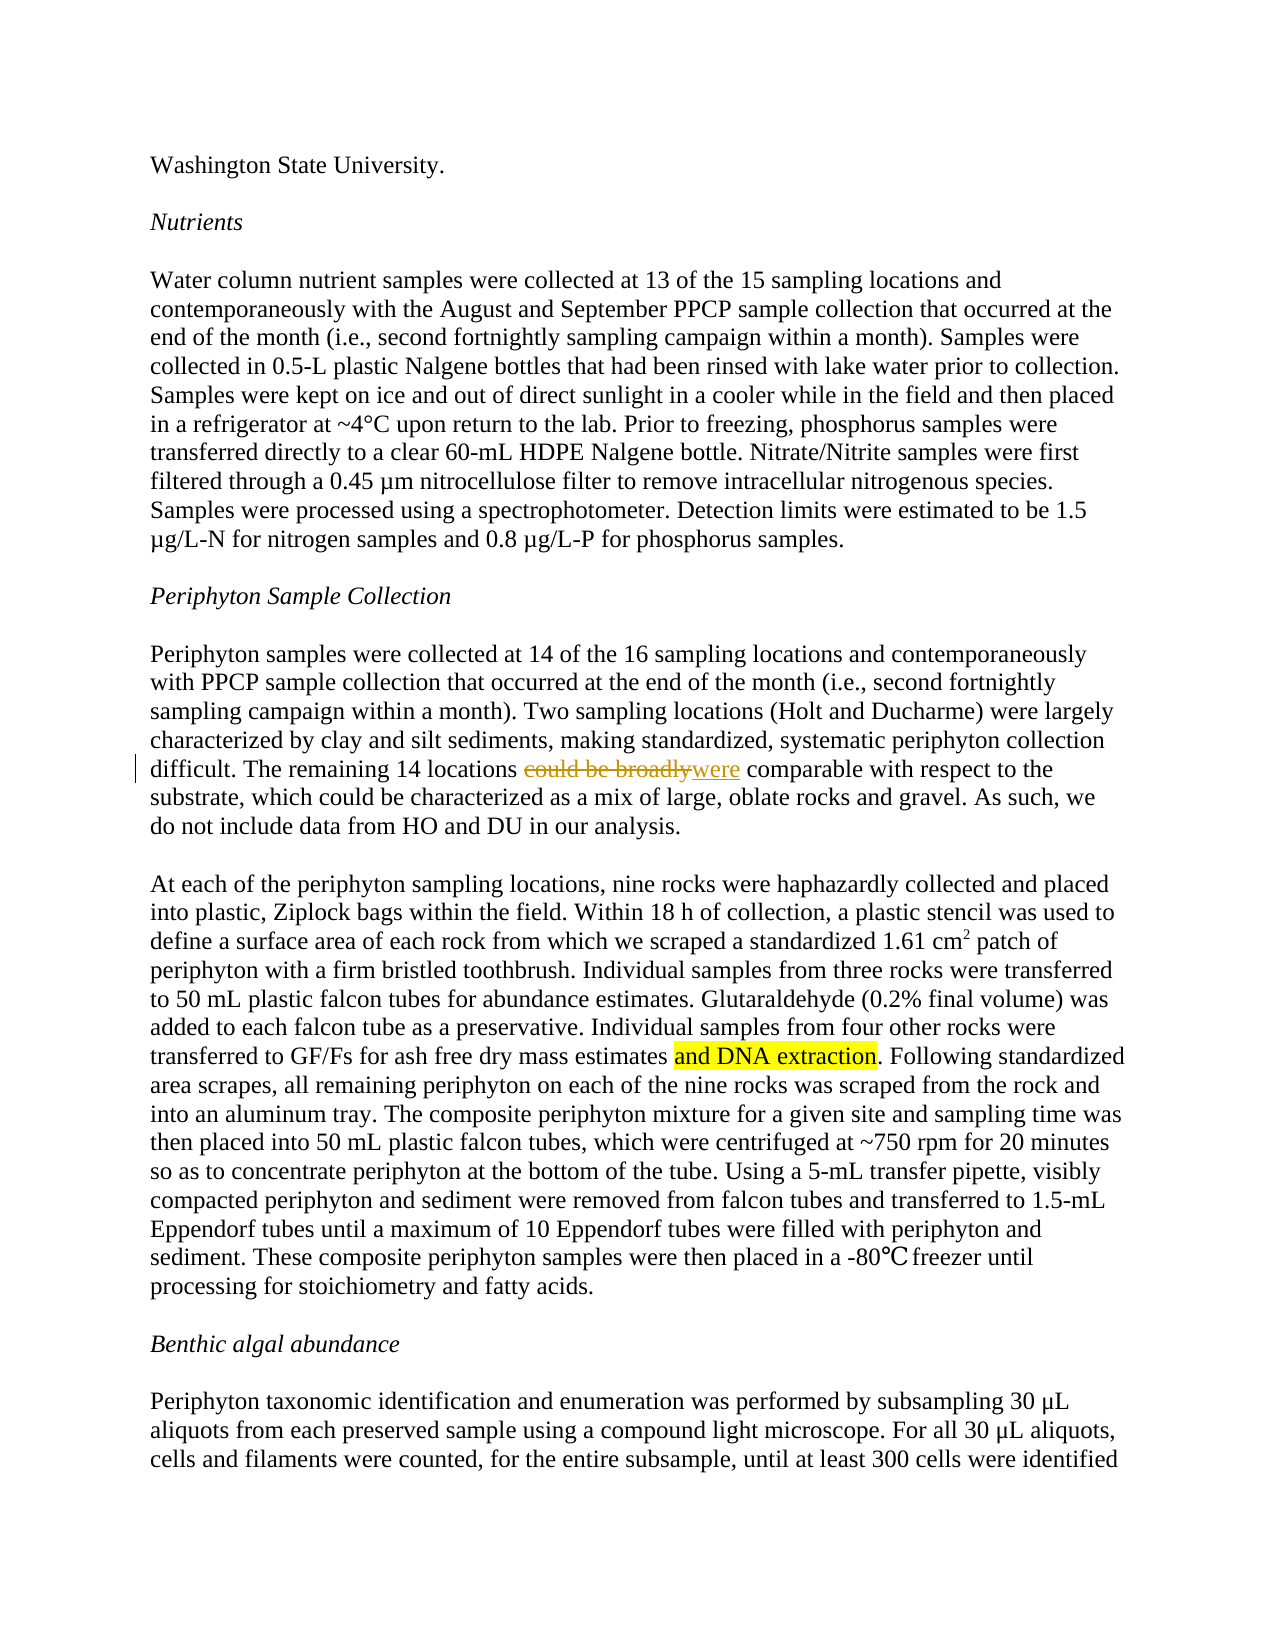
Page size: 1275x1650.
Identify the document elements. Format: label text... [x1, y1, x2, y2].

text At each of the periphyton sampling locations, nine rocks were haphazardly collected and placed into plastic, Ziplock bags within the field. Within 18 h of collection, a plastic stencil was used to define a surface area of each rock from which we scraped a standardized 1.61 cm2 patch of periphyton with a firm bristled toothbrush. Individual samples from three rocks were transferred to 50 mL plastic falcon tubes for abundance estimates. Glutaraldehyde (0.2% final volume) was added to each falcon tube as a preservative. Individual samples from four other rocks were transferred to GF/Fs for ash free dry mass estimates and DNA extraction. Following standardized area scrapes, all remaining periphyton on each of the nine rocks was scraped from the rock and into an aluminum tray. The composite periphyton mixture for a given site and sampling time was then placed into 50 mL plastic falcon tubes, which were centrifuged at ~750 rpm for 20 minutes so as to concentrate periphyton at the bottom of the tube. Using a 5-mL transfer pipette, visibly compacted periphyton and sediment were removed from falcon tubes and transferred to 1.5-mL Eppendorf tubes until a maximum of 10 Eppendorf tubes were filled with periphyton and sediment. These composite periphyton samples were then placed in a -80℃ freezer until processing for stoichiometry and fatty acids. [150, 869, 1125, 1300]
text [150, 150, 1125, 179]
text Nutrients [150, 207, 1125, 236]
text Periphyton Sample Collection [150, 581, 1125, 610]
text Benthic algal abundance [150, 1329, 1125, 1357]
text Water column nutrient samples were collected at 13 of the 15 sampling locations and contemporaneously with the August and September PPCP sample collection that occurred at the end of the month (i.e., second fortnightly sampling campaign within a month). Samples were collected in 0.5-L plastic Nalgene bottles that had been rinsed with lake water prior to collection. Samples were kept on ice and out of direct sunlight in a cooler while in the field and then placed in a refrigerator at ~4°C upon return to the lab. Prior to freezing, phosphorus samples were transferred directly to a clear 60-mL HDPE Nalgene bottle. Nitrate/Nitrite samples were first filtered through a 0.45 µm nitrocellulose filter to remove intracellular nitrogenous species. Samples were processed using a spectrophotometer. Detection limits were estimated to be 1.5 µg/L-N for nitrogen samples and 0.8 µg/L-P for phosphorus samples. [150, 265, 1125, 552]
text Periphyton samples were collected at 14 of the 16 sampling locations and contemporaneously with PPCP sample collection that occurred at the end of the month (i.e., second fortnightly sampling campaign within a month). Two sampling locations (Holt and Ducharme) were largely characterized by clay and silt sediments, making standardized, systematic periphyton collection difficult. The remaining 14 locations comparable with respect to the substrate, which could be characterized as a mix of large, oblate rocks and gravel. As such, we do not include data from HO and DU in our analysis. [150, 639, 1125, 840]
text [150, 1386, 1125, 1472]
